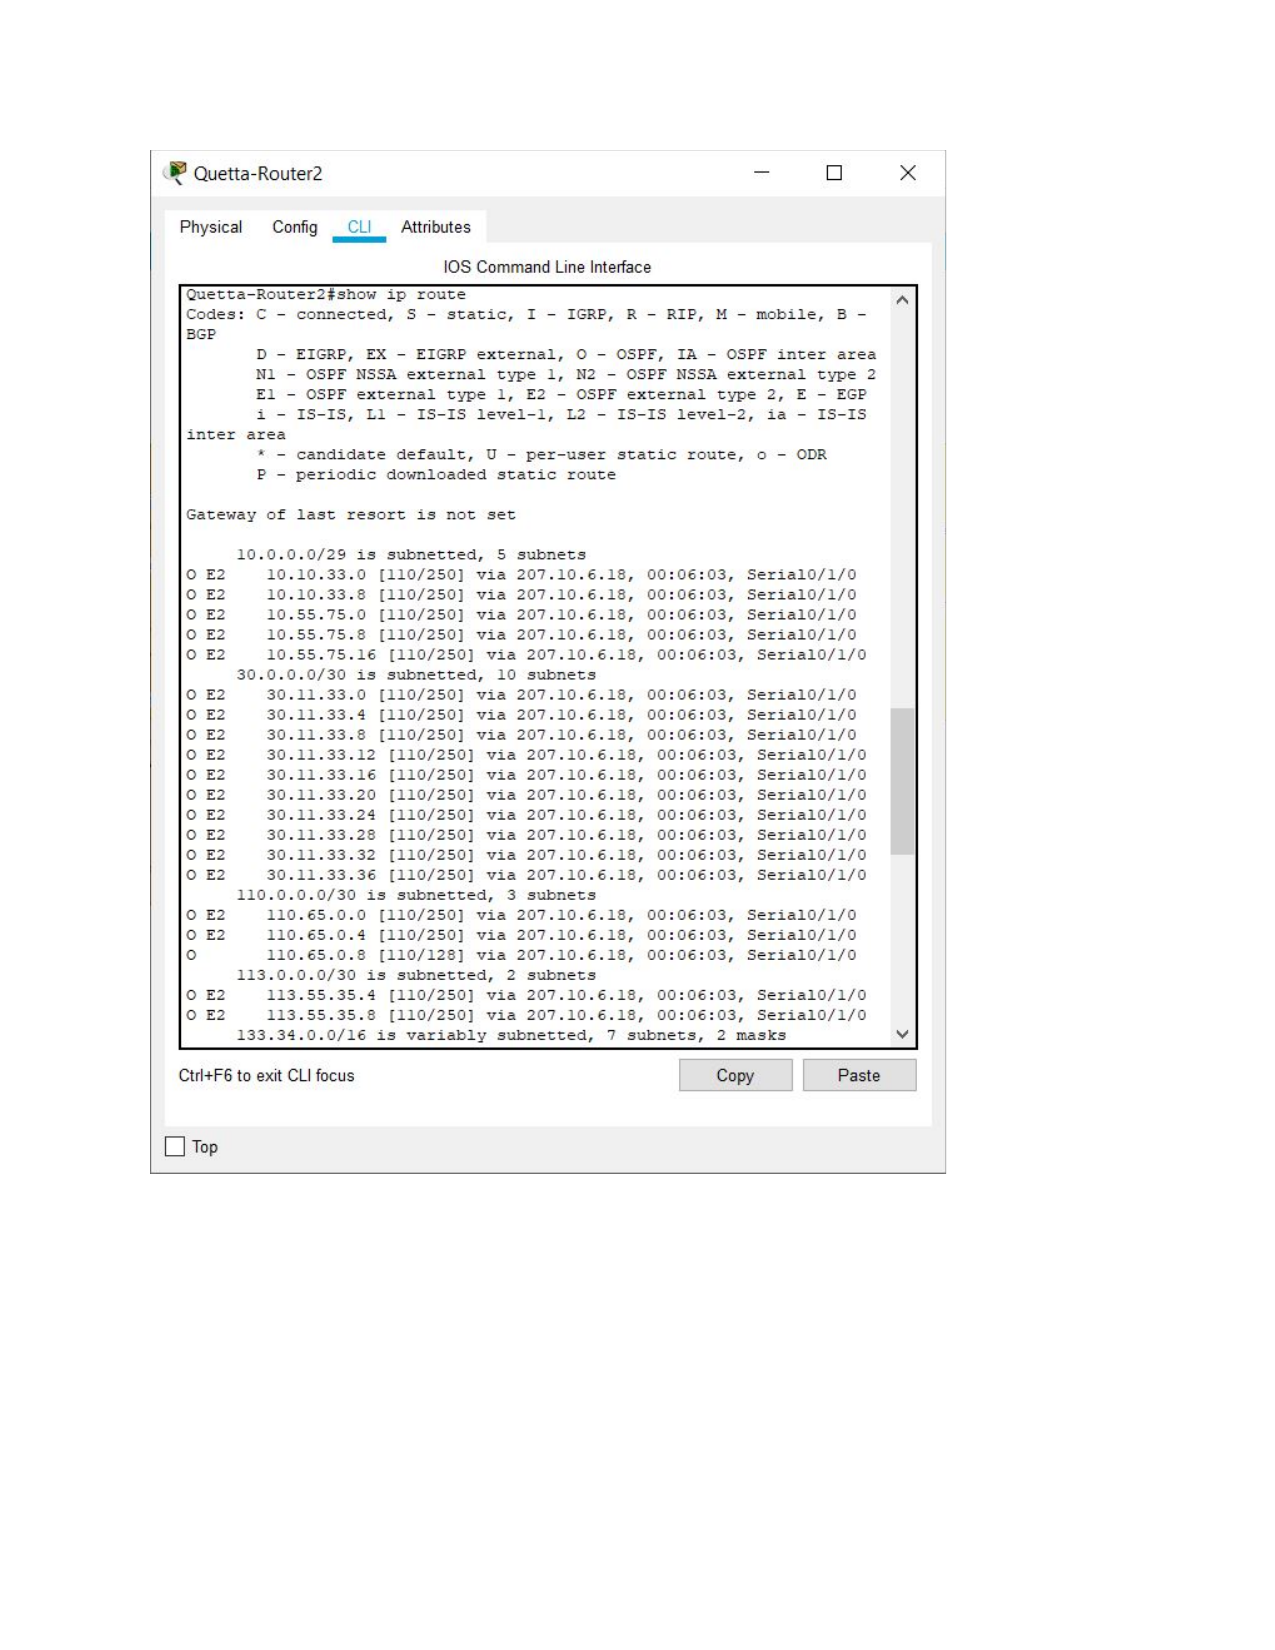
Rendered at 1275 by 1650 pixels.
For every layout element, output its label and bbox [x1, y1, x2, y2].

picture [150, 150, 947, 1174]
